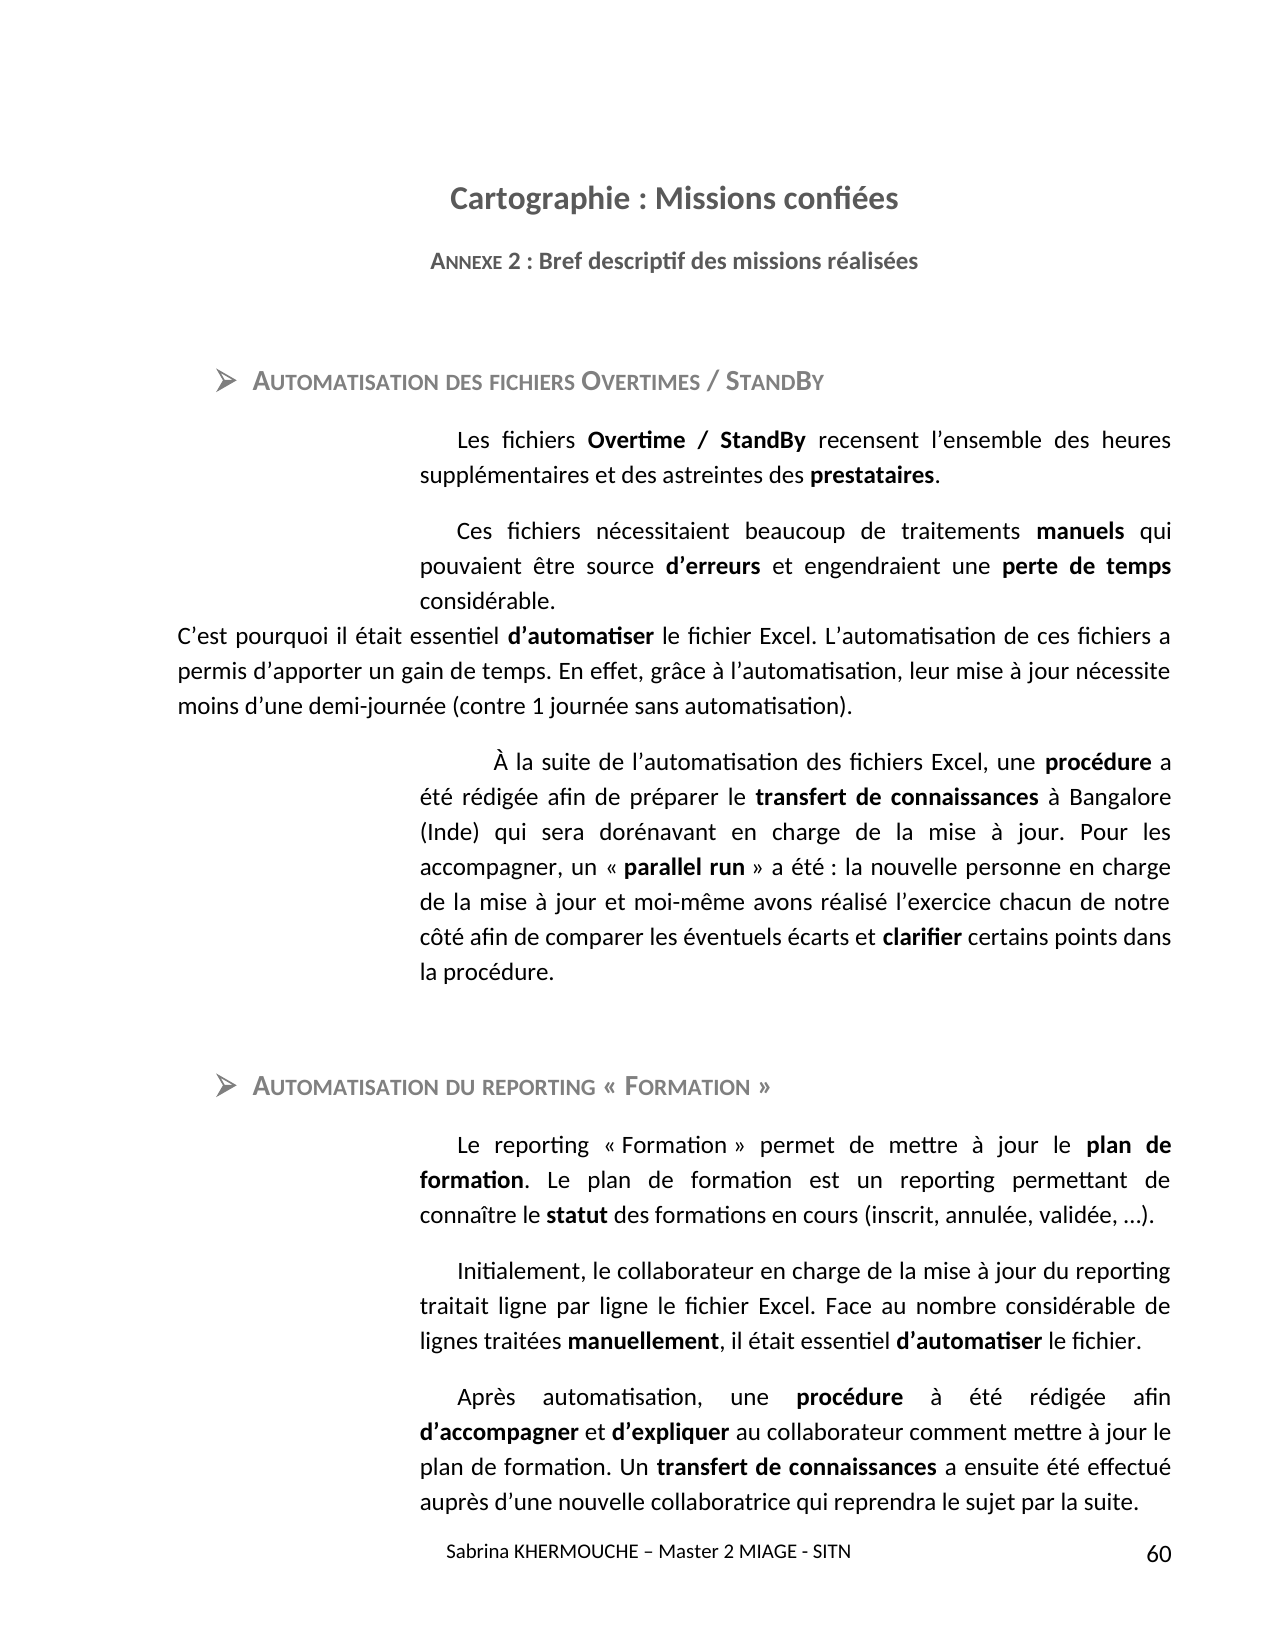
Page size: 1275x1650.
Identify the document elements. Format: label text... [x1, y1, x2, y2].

text C’est pourquoi il était essentiel d’automatiser le fichier Excel. L’automatisation de ces fichiers a permis d’apporter un gain de temps. En effet, grâce à l’automatisation, leur mise à jour nécessite moins d’une demi-journée (contre 1 journée sans automatisation). [177, 620, 1172, 721]
text Annexe 2 : Bref descriptif des missions réalisées [177, 245, 1172, 275]
text Après automatisation, une procédure à été rédigée afin d’accompagner et d’expliquer au collaborateur comment mettre à jour le plan de formation. Un transfert de connaissances a ensuite été effectué auprès d’une nouvelle collaboratrice qui reprendra le sujet par la suite. [419, 1381, 1172, 1516]
list Automatisation des fichiers Overtimes / StandBy [215, 362, 1172, 398]
text Cartographie : Missions confiées [177, 177, 1172, 218]
text Le reporting « Formation » permet de mettre à jour le plan de formation. Le plan de formation est un reporting permettant de connaître le statut des formations en cours (inscrit, annulée, validée, …). [419, 1129, 1172, 1230]
list Automatisation du reporting « Formation » [215, 1067, 1172, 1103]
text Les fichiers Overtime / StandBy recensent l’ensemble des heures supplémentaires et des astreintes des prestataires. [419, 424, 1172, 490]
text Ces fichiers nécessitaient beaucoup de traitements manuels qui pouvaient être source d’erreurs et engendraient une perte de temps considérable. [419, 515, 1172, 616]
text Initialement, le collaborateur en charge de la mise à jour du reporting traitait ligne par ligne le fichier Excel. Face au nombre considérable de lignes traitées manuellement, il était essentiel d’automatiser le fichier. [419, 1255, 1172, 1356]
text À la suite de l’automatisation des fichiers Excel, une procédure a été rédigée afin de préparer le transfert de connaissances à Bangalore (Inde) qui sera dorénavant en charge de la mise à jour. Pour les accompagner, un « parallel run » a été : la nouvelle personne en charge de la mise à jour et moi-même avons réalisé l’exercice chacun de notre côté afin de comparer les éventuels écarts et clarifier certains points dans la procédure. [419, 746, 1172, 986]
